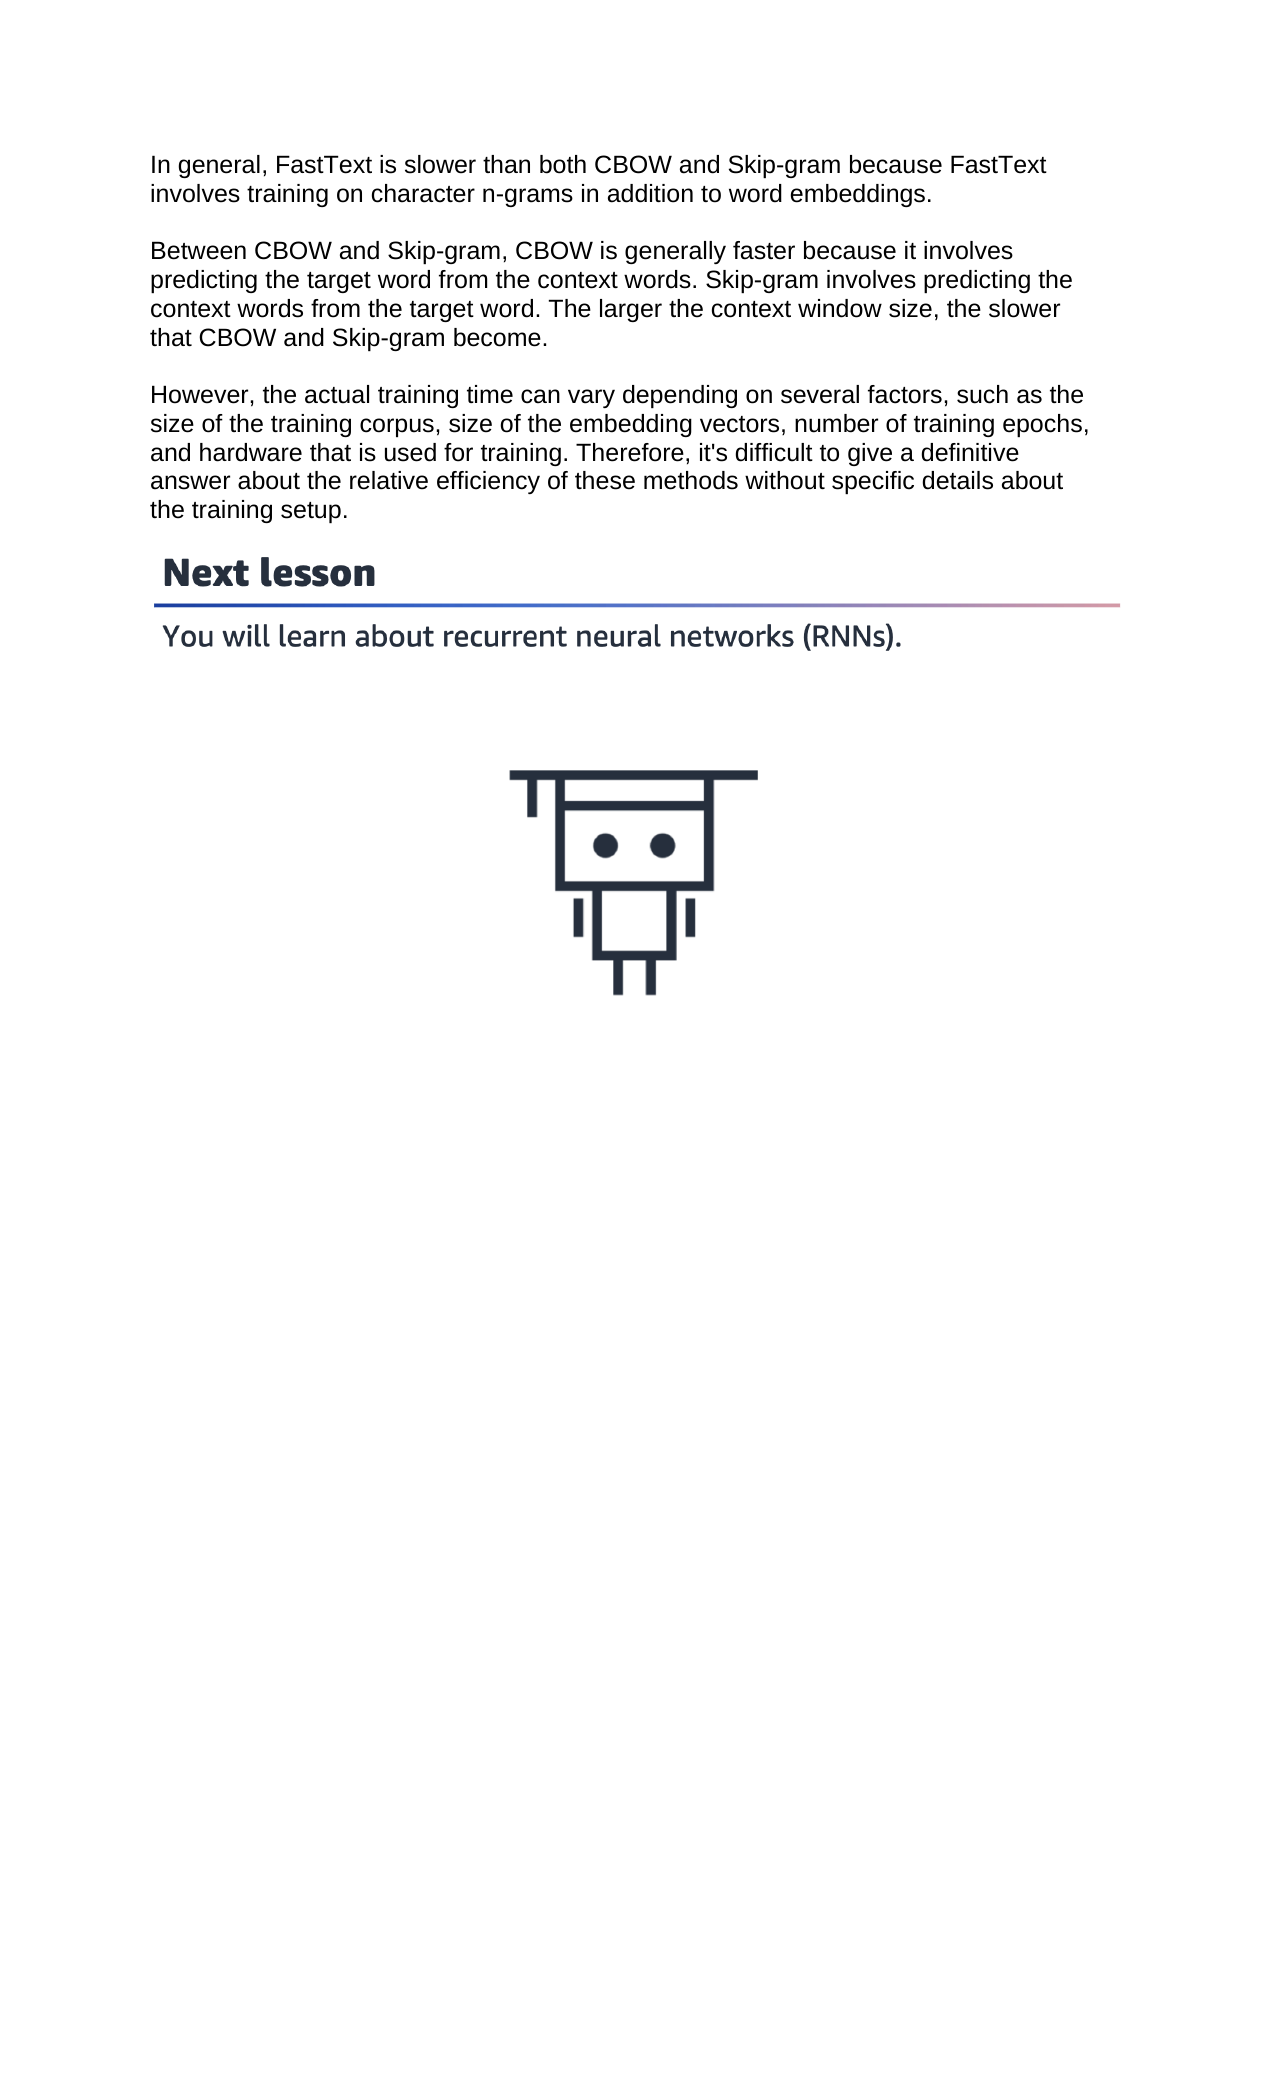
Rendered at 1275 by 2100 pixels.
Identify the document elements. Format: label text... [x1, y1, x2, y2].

picture [150, 552, 1125, 1004]
text Between CBOW and Skip-gram, CBOW is generally faster because it involves predicting the target word from the context words. Skip-gram involves predicting the [150, 236, 1125, 294]
text answer about the relative efficiency of these methods without specific details about [150, 466, 1125, 495]
text In general, FastText is slower than both CBOW and Skip-gram because FastText involves training on character n-grams in addition to word embeddings. [150, 150, 1125, 207]
text size of the training corpus, size of the embedding vectors, number of training epochs, [150, 409, 1125, 437]
text context words from the target word. The larger the context window size, the slower [150, 294, 1125, 322]
text However, the actual training time can vary depending on several factors, such as the [150, 380, 1125, 409]
text the training setup. [150, 495, 1125, 524]
text and hardware that is used for training. Therefore, it's difficult to give a definitive [150, 437, 1125, 466]
text that CBOW and Skip-gram become. [150, 322, 1125, 351]
